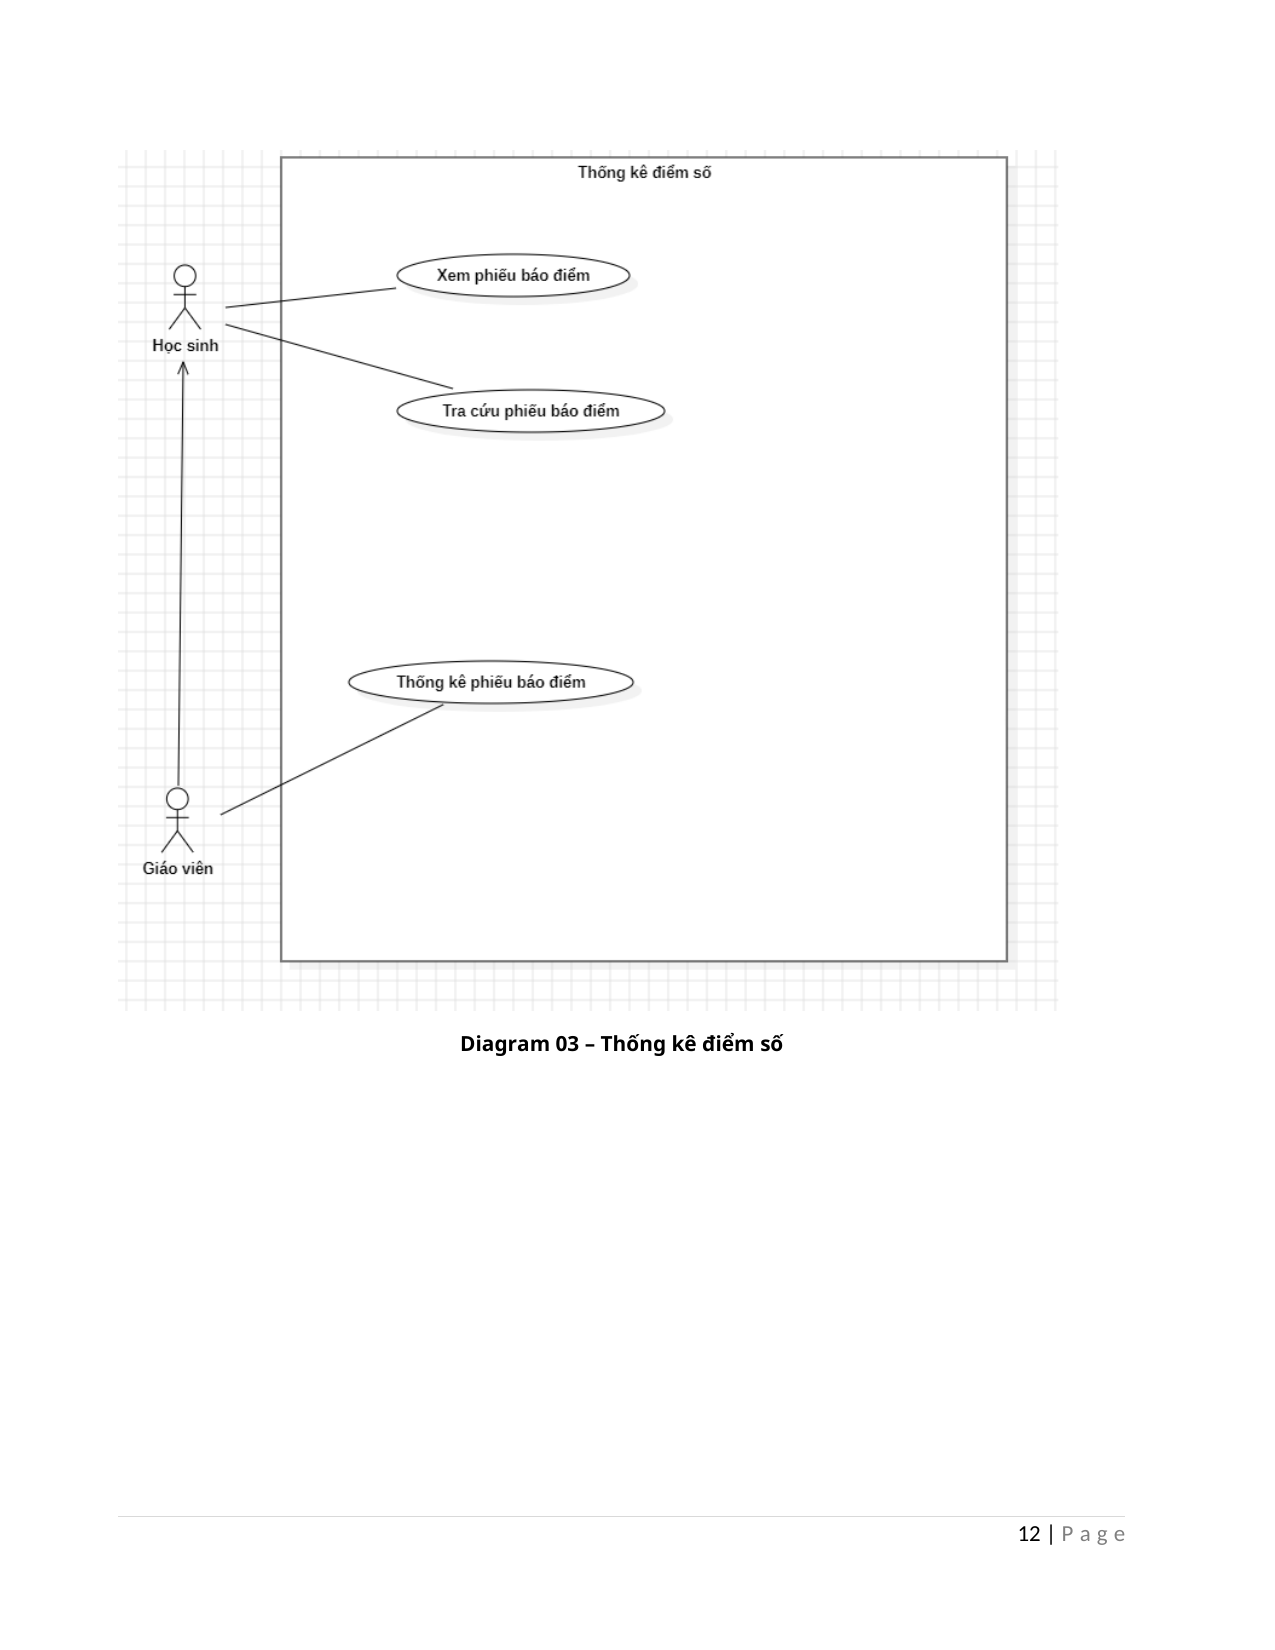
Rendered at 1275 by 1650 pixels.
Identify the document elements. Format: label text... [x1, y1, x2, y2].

picture [118, 150, 1059, 1011]
subtitle Diagram 03 – Thống kê điểm số [118, 1029, 1125, 1058]
